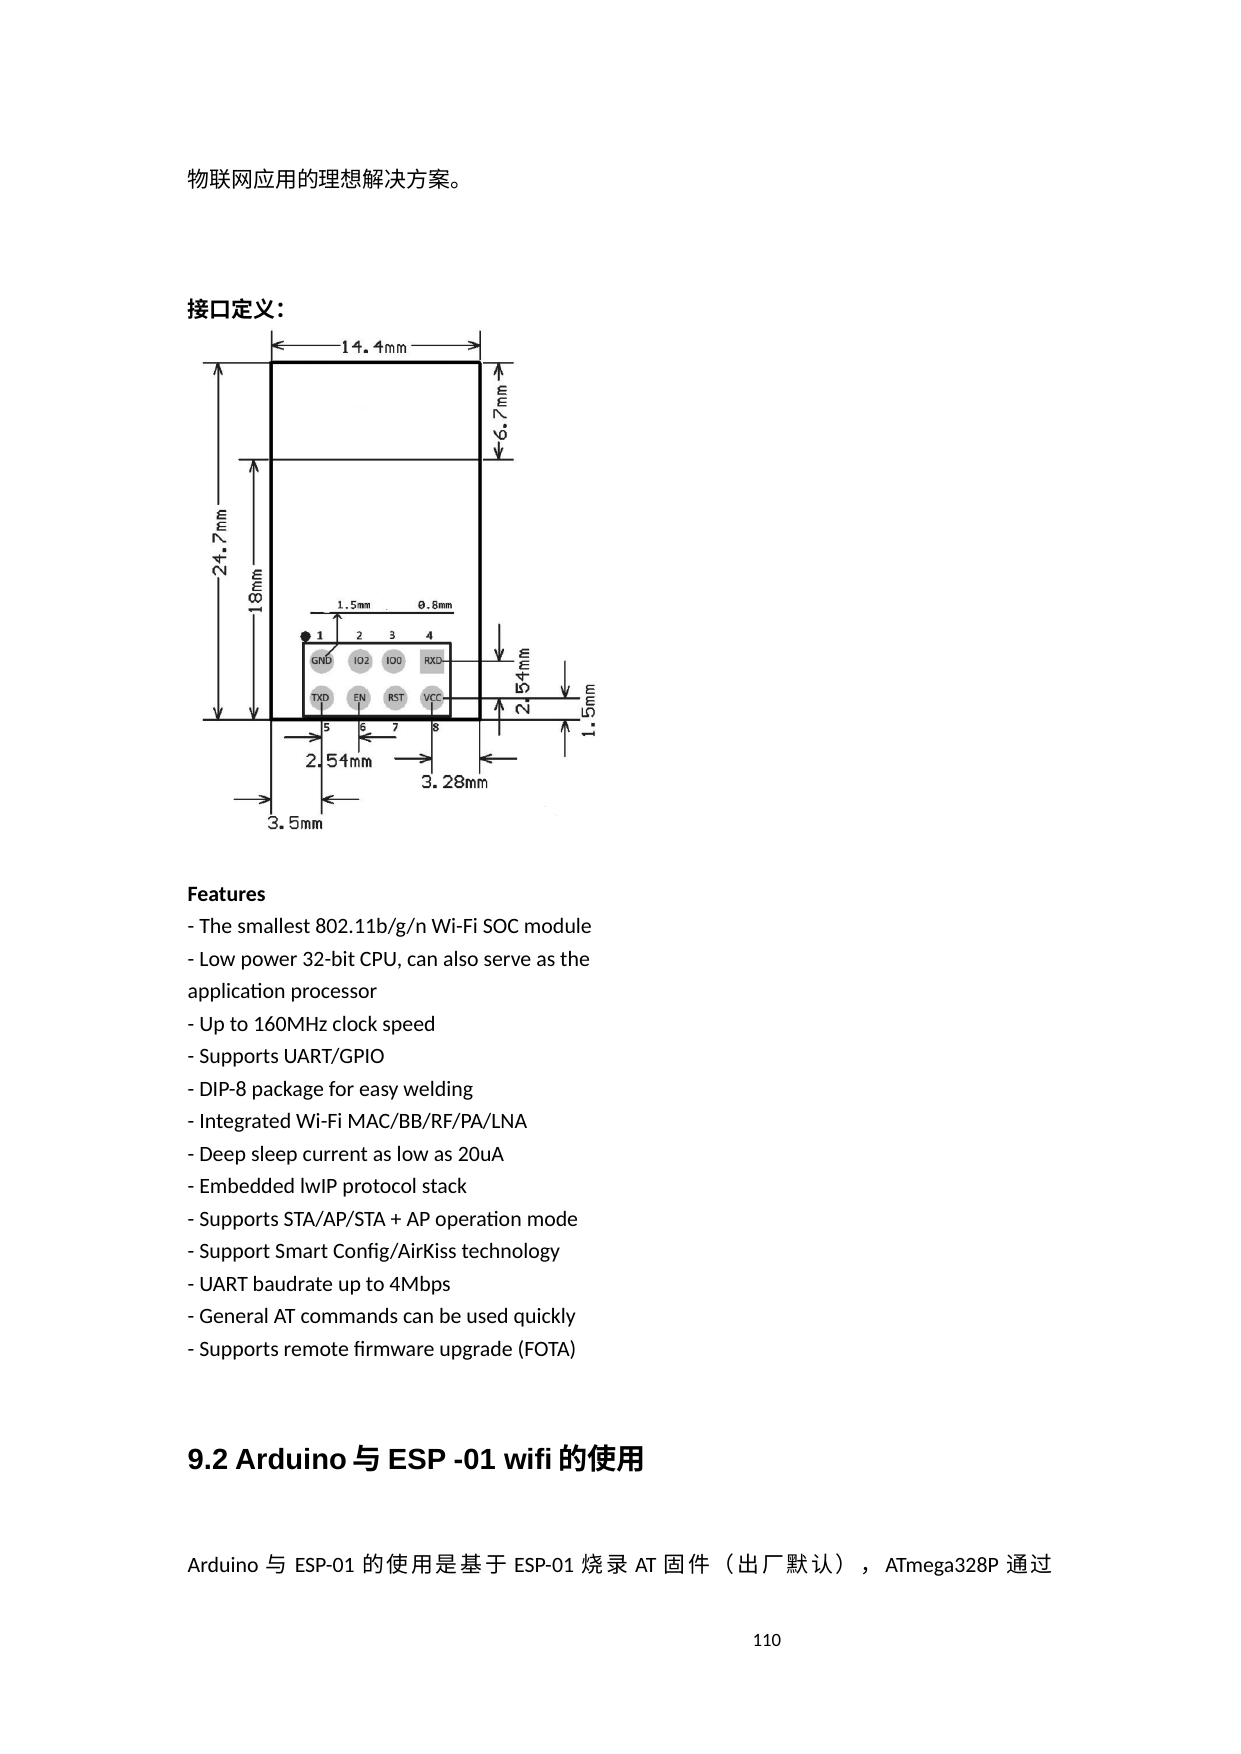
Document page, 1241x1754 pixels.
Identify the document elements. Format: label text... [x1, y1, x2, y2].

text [187, 1547, 1053, 1579]
text - Low power 32-bit CPU, can also serve as the [187, 942, 1053, 974]
text - Up to 160MHz clock speed [187, 1007, 1053, 1039]
text ESP-01可广泛应用于各种物联网场合，适用于家庭自动化、工业无线控制、婴儿监控器器、可穿戴电子产品、无线位置感知设备、无线定位系统信号以及其他物联网应用，是物联网应用的理想解决方案。 [187, 162, 1053, 194]
text - Deep sleep current as low as 20uA [187, 1137, 1053, 1169]
text Features [187, 877, 1053, 909]
text - Integrated Wi-Fi MAC/BB/RF/PA/LNA [187, 1104, 1053, 1137]
text - General AT commands can be used quickly [187, 1299, 1053, 1332]
subtitle 9.2 Arduino与ESP -01 wifi的使用 [187, 1424, 1053, 1489]
text - UART baudrate up to 4Mbps [187, 1267, 1053, 1299]
text - Supports remote firmware upgrade (FOTA) [187, 1332, 1053, 1364]
text - DIP-8 package for easy welding [187, 1072, 1053, 1104]
text - Embedded lwIP protocol stack [187, 1169, 1053, 1202]
text - Supports STA/AP/STA + AP operation mode [187, 1202, 1053, 1234]
picture [187, 324, 603, 835]
text application processor [187, 974, 1053, 1007]
text 接口定义： [187, 292, 1053, 324]
text - Support Smart Config/AirKiss technology [187, 1234, 1053, 1267]
text - The smallest 802.11b/g/n Wi-Fi SOC module [187, 909, 1053, 942]
text - Supports UART/GPIO [187, 1039, 1053, 1072]
